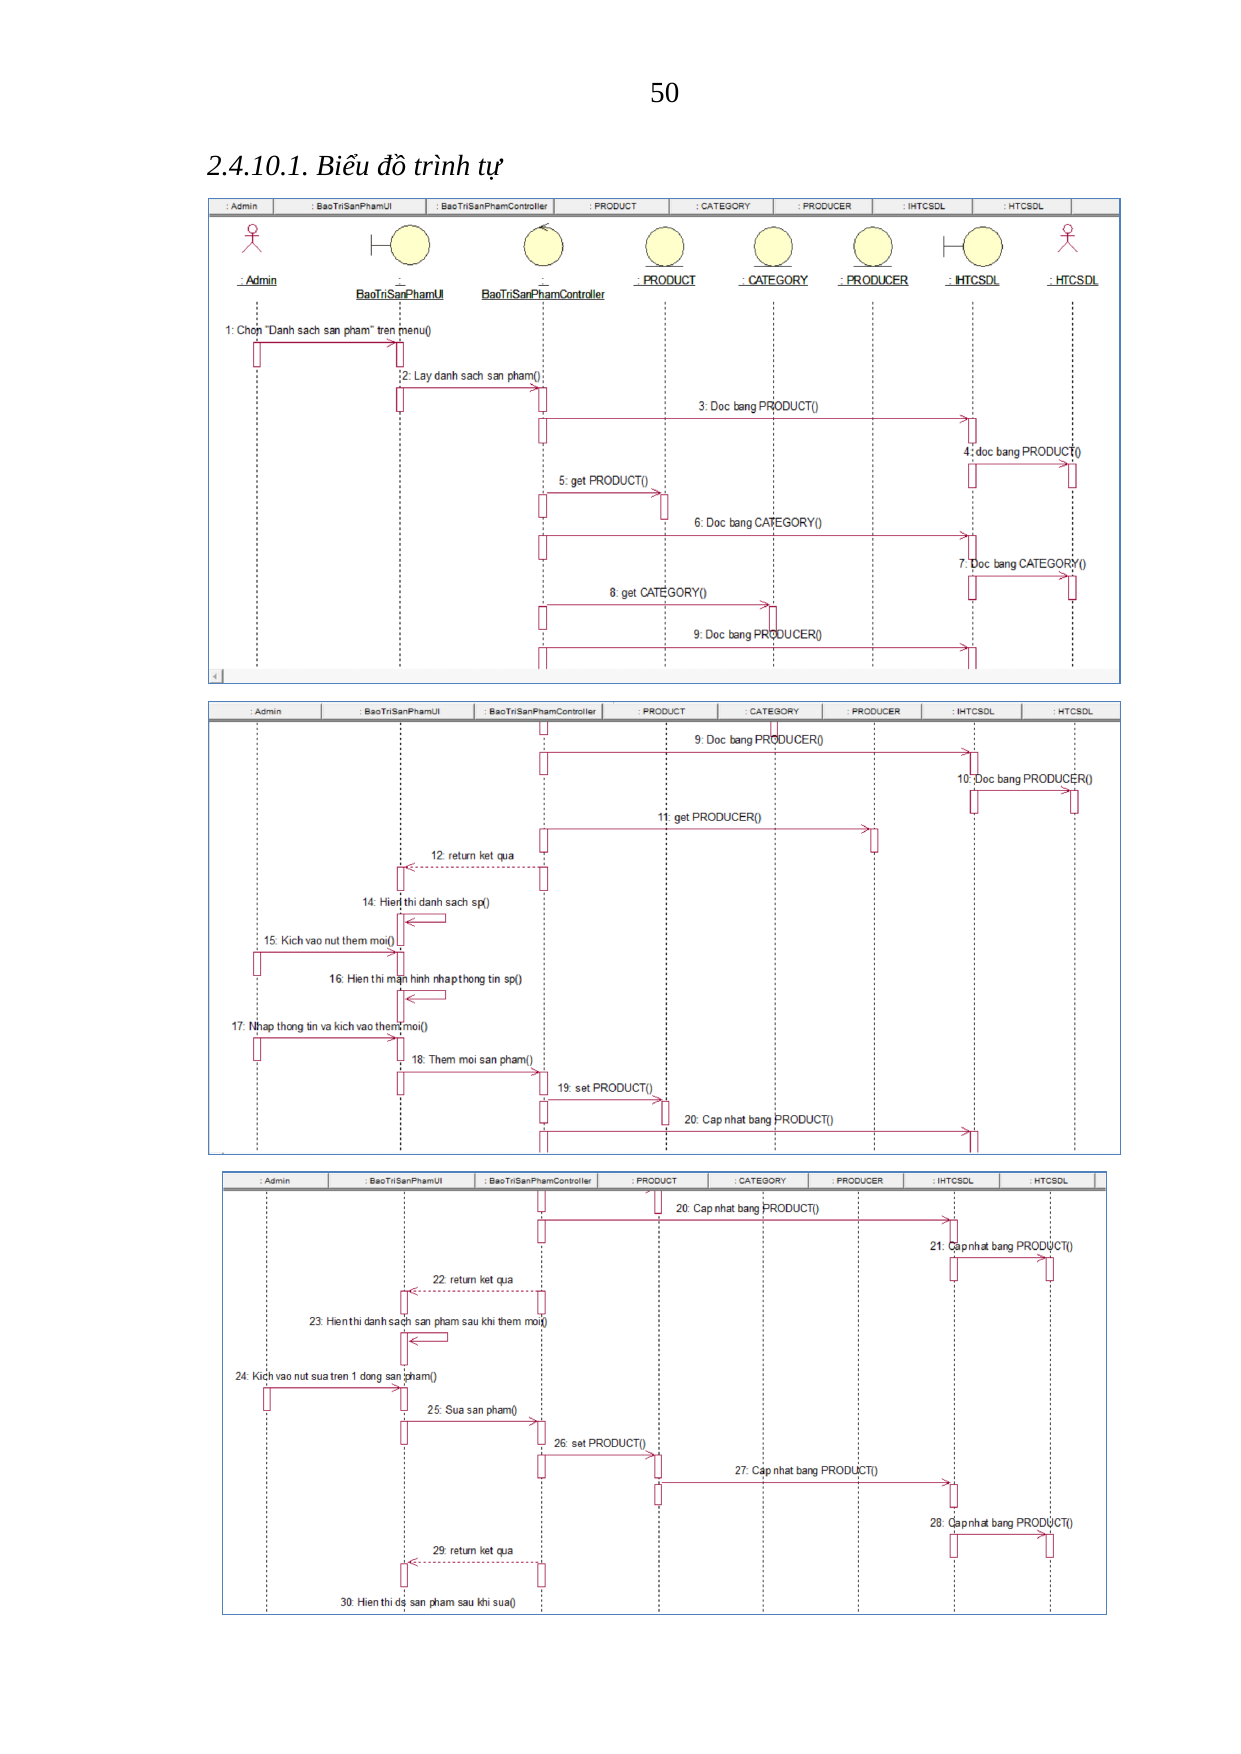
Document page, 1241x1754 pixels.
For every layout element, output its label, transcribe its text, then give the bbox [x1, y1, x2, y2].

picture [209, 702, 1120, 1154]
picture [223, 1173, 1106, 1614]
text 2.4.10.1. Biểu đồ trình tự [207, 148, 1122, 181]
picture [209, 199, 1119, 683]
